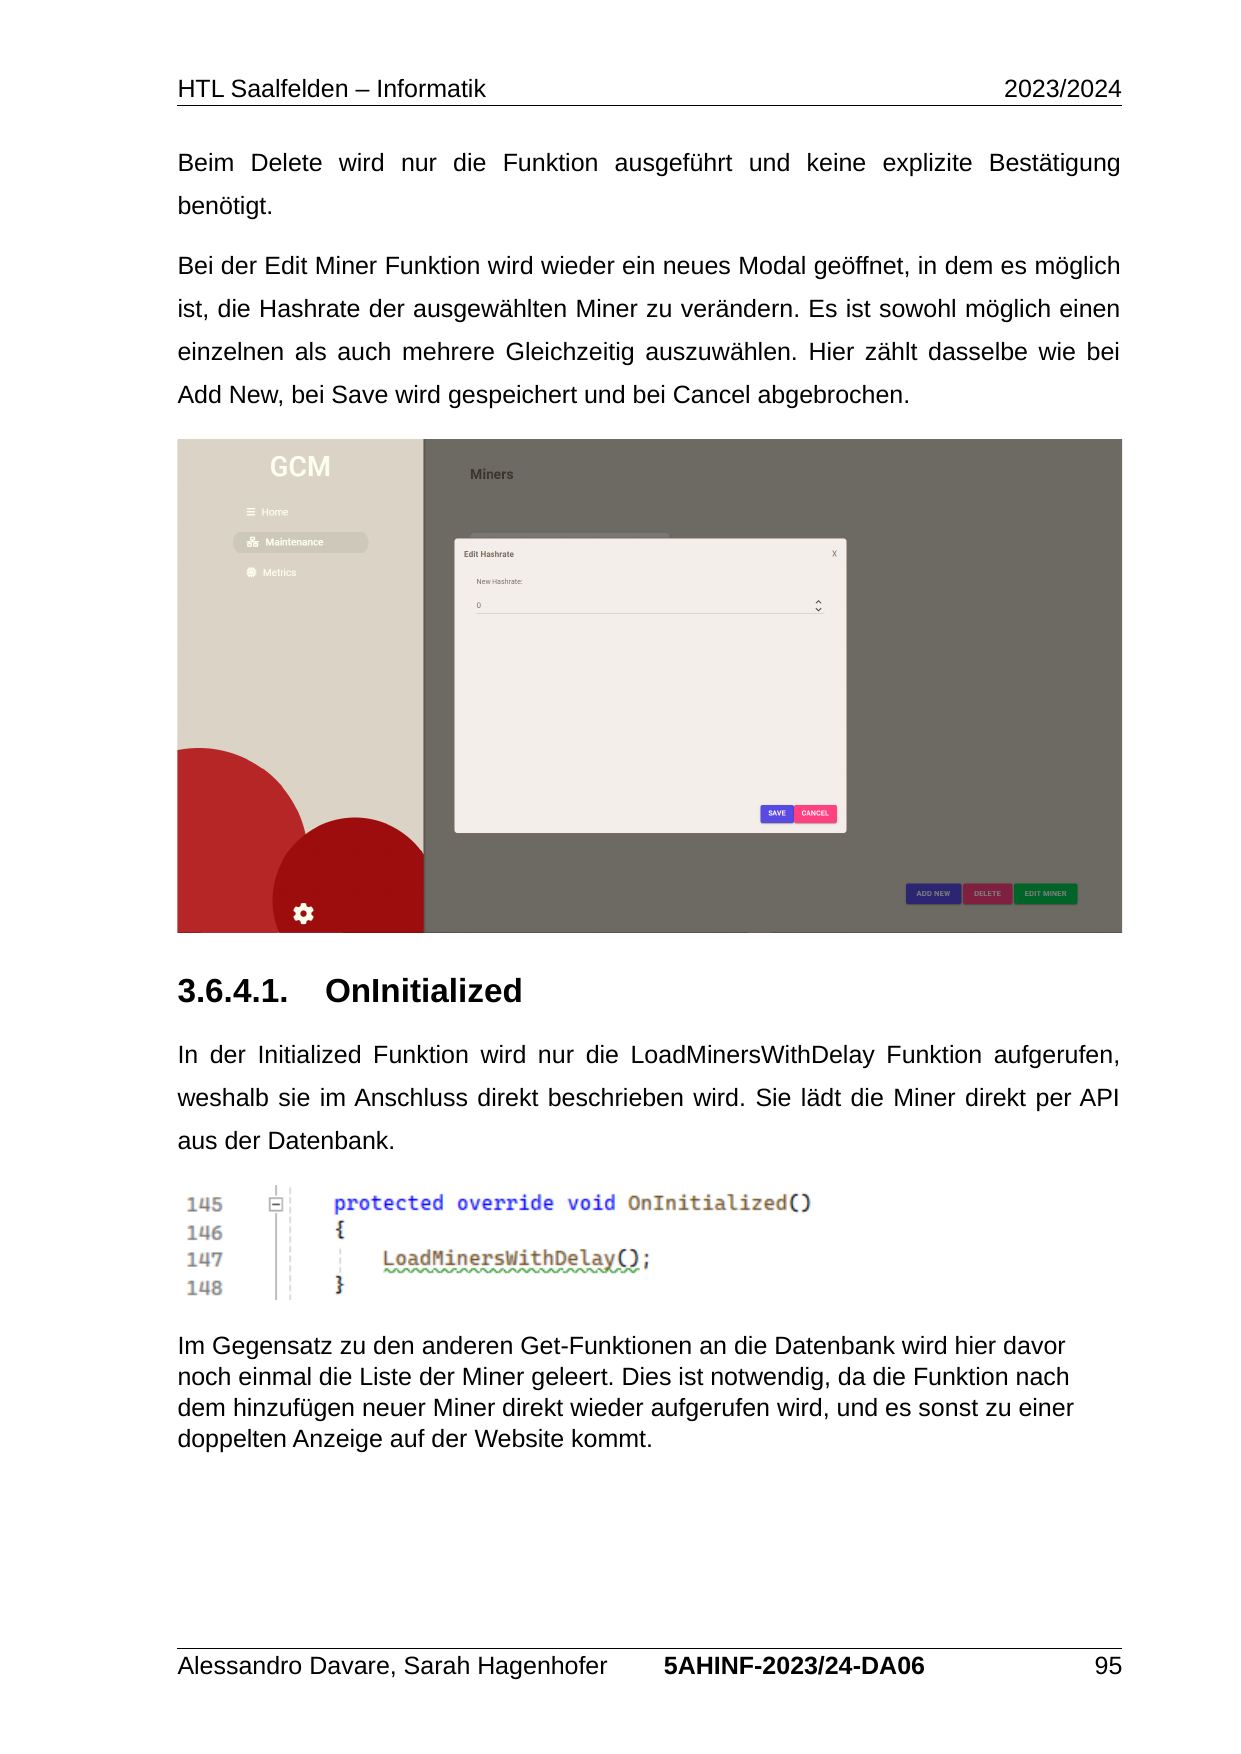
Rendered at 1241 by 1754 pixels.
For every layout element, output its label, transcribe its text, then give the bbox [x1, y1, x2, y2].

text Beim Delete wird nur die Funktion ausgeführt und keine explizite Bestätigung benötigt. [177, 148, 1122, 219]
text In der Initialized Funktion wird nur die LoadMinersWithDelay Funktion aufgerufen, weshalb sie im Anschluss direkt beschrieben wird. Sie lädt die Miner direkt per API aus der Datenbank. [177, 1039, 1122, 1154]
picture [177, 1185, 834, 1300]
subtitle OnInitialized [177, 972, 1122, 1010]
text Bei der Edit Miner Funktion wird wieder ein neues Modal geöffnet, in dem es möglich ist, die Hashrate der ausgewählten Miner zu verändern. Es ist sowohl möglich einen einzelnen als auch mehrere Gleichzeitig auszuwählen. Hier zählt dasselbe wie bei Add New, bei Save wird gespeichert und bei Cancel abgebrochen. [177, 251, 1122, 409]
text Im Gegensatz zu den anderen Get-Funktionen an die Datenbank wird hier davor noch einmal die Liste der Miner geleert. Dies ist notwendig, da die Funktion nach dem hinzufügen neuer Miner direkt wieder aufgerufen wird, und es sonst zu einer doppelten Anzeige auf der Website kommt. [177, 1331, 1122, 1453]
picture [177, 439, 1123, 933]
